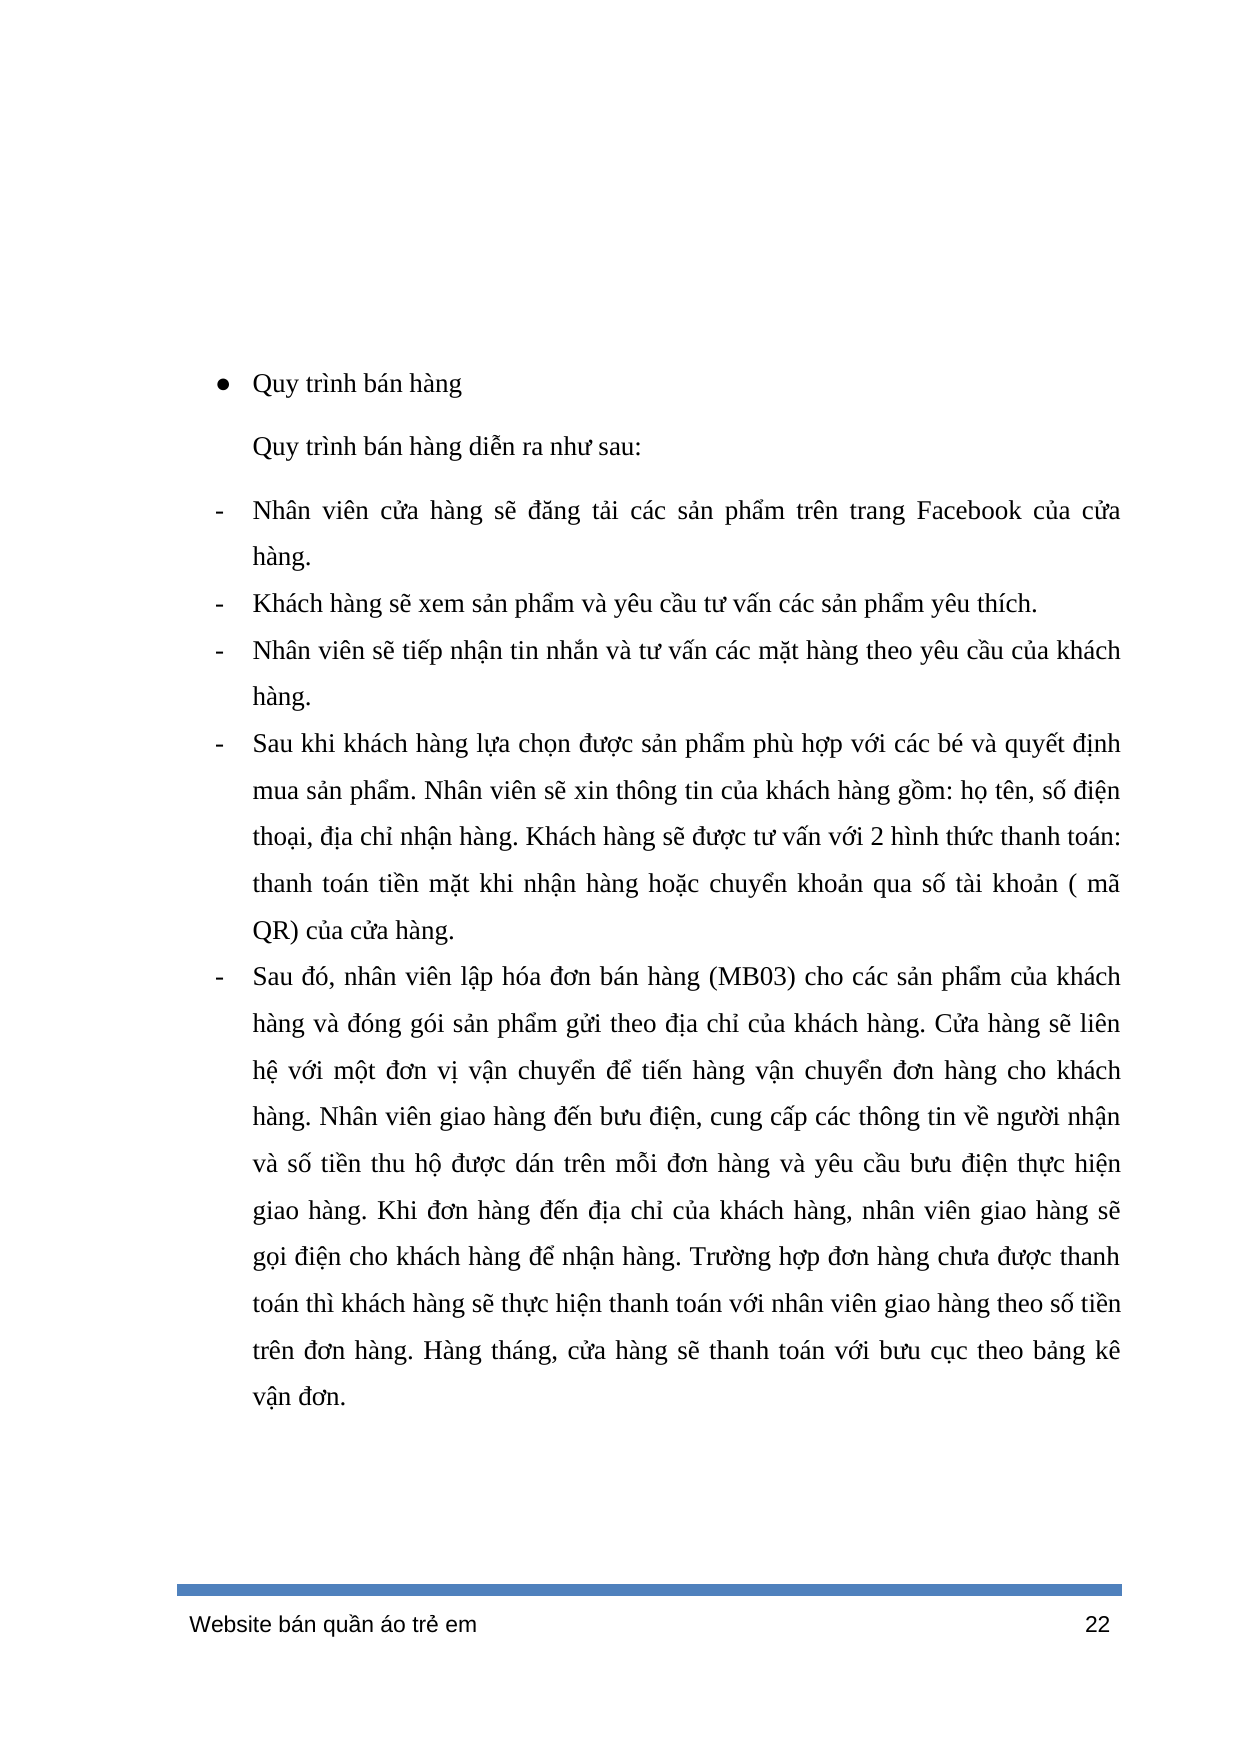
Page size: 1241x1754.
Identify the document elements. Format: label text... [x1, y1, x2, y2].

list Khách hàng sẽ xem sản phẩm và yêu cầu tư vấn các sản phẩm yêu thích. [215, 587, 1122, 618]
text Quy trình bán hàng diễn ra như sau: [252, 431, 1122, 462]
list Sau đó, nhân viên lập hóa đơn bán hàng (MB03) cho các sản phẩm của khách hàng và đóng gói sản phẩm gửi theo địa chỉ của khách hàng. Cửa hàng sẽ liên hệ với một đơn vị vận chuyển để tiến hàng vận chuyển đơn hàng cho khách hàng. Nhân viên giao hàng đến bưu điện, cung cấp các thông tin về người nhận và số tiền thu hộ được dán trên mỗi đơn hàng và yêu cầu bưu điện thực hiện giao hàng. Khi đơn hàng đến địa chỉ của khách hàng, nhân viên giao hàng sẽ gọi điện cho khách hàng để nhận hàng. Trường hợp đơn hàng chưa được thanh toán thì khách hàng sẽ thực hiện thanh toán với nhân viên giao hàng theo số tiền trên đơn hàng. Hàng tháng, cửa hàng sẽ thanh toán với bưu cục theo bảng kê vận đơn. [215, 961, 1122, 1412]
list Quy trình bán hàng [215, 367, 1122, 398]
list Sau khi khách hàng lựa chọn được sản phẩm phù hợp với các bé và quyết định mua sản phẩm. Nhân viên sẽ xin thông tin của khách hàng gồm: họ tên, số điện thoại, địa chỉ nhận hàng. Khách hàng sẽ được tư vấn với 2 hình thức thanh toán: thanh toán tiền mặt khi nhận hàng hoặc chuyển khoản qua số tài khoản ( mã QR) của cửa hàng. [215, 727, 1122, 945]
list Nhân viên cửa hàng sẽ đăng tải các sản phẩm trên trang Facebook của cửa hàng. [215, 494, 1122, 572]
list Nhân viên sẽ tiếp nhận tin nhắn và tư vấn các mặt hàng theo yêu cầu của khách hàng. [215, 634, 1122, 712]
